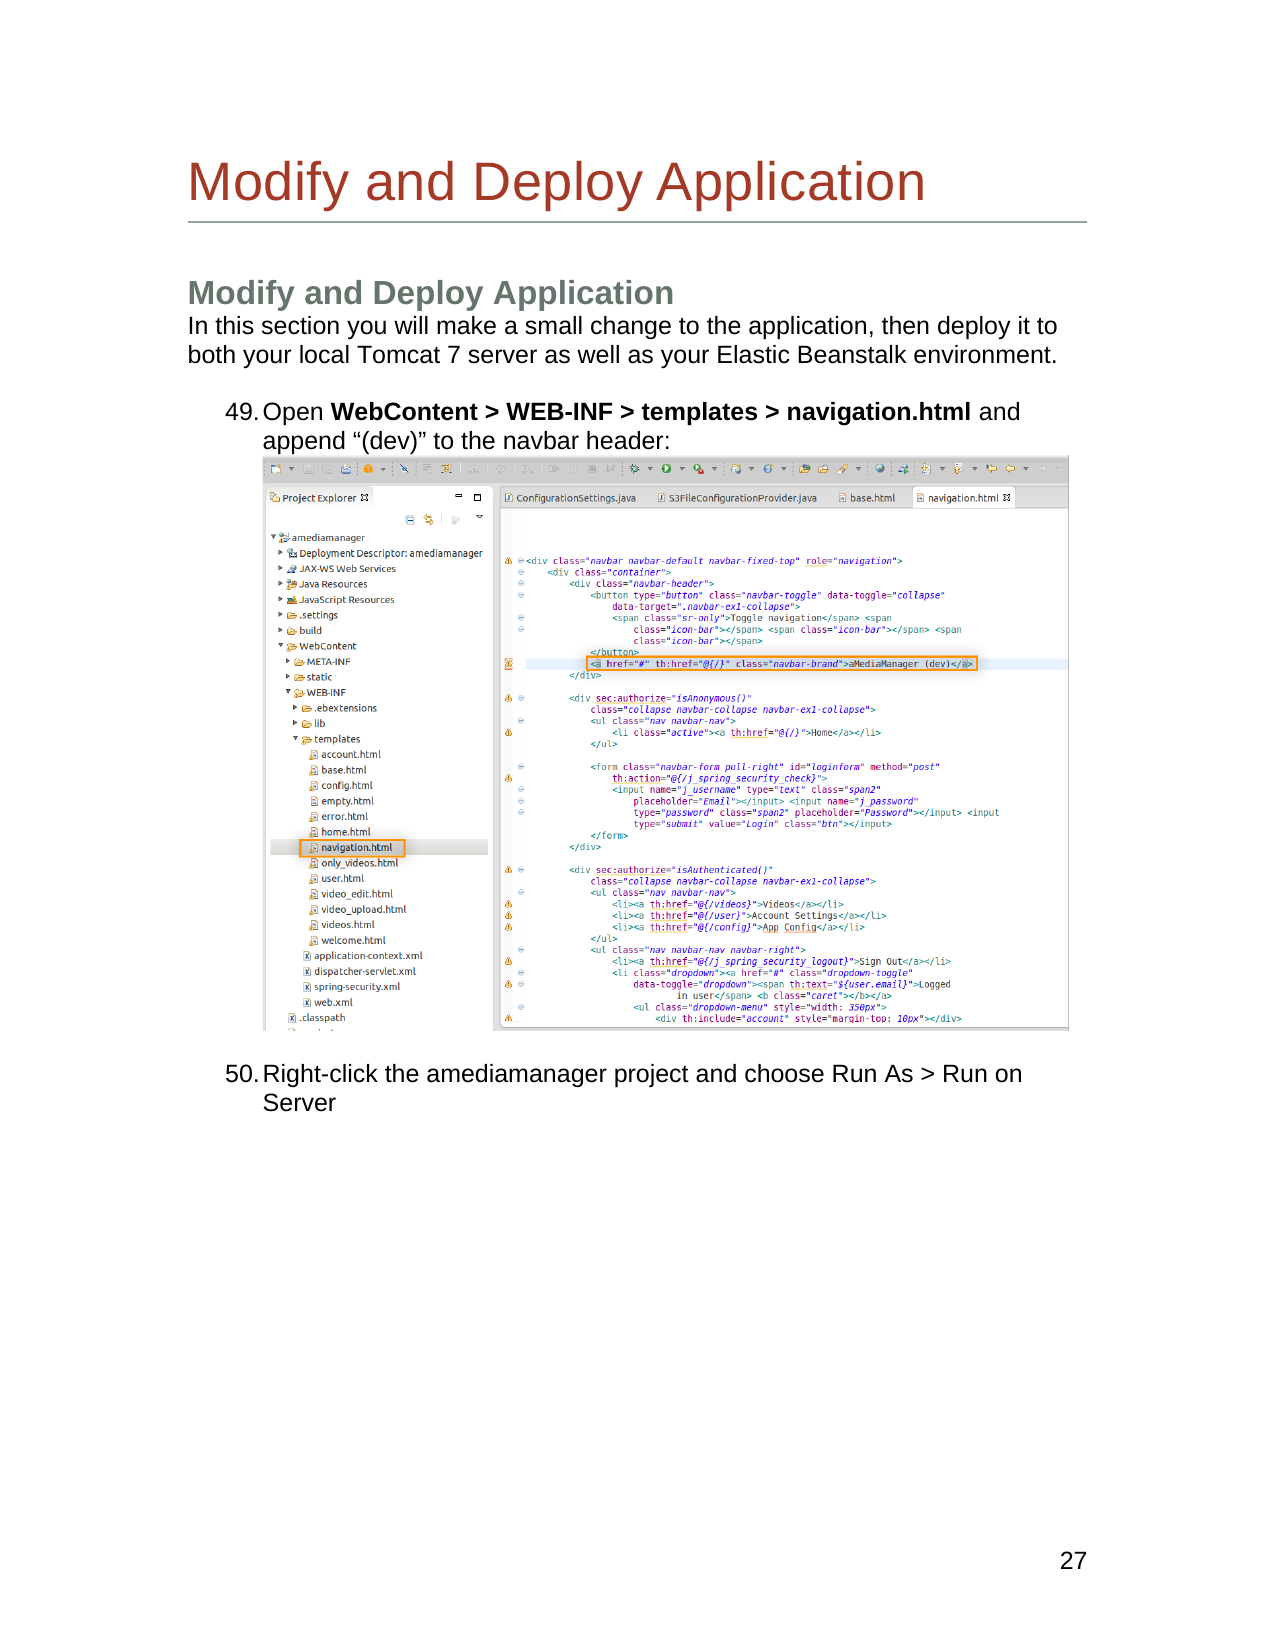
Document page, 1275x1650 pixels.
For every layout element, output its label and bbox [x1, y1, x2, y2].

picture [262, 455, 1069, 1031]
